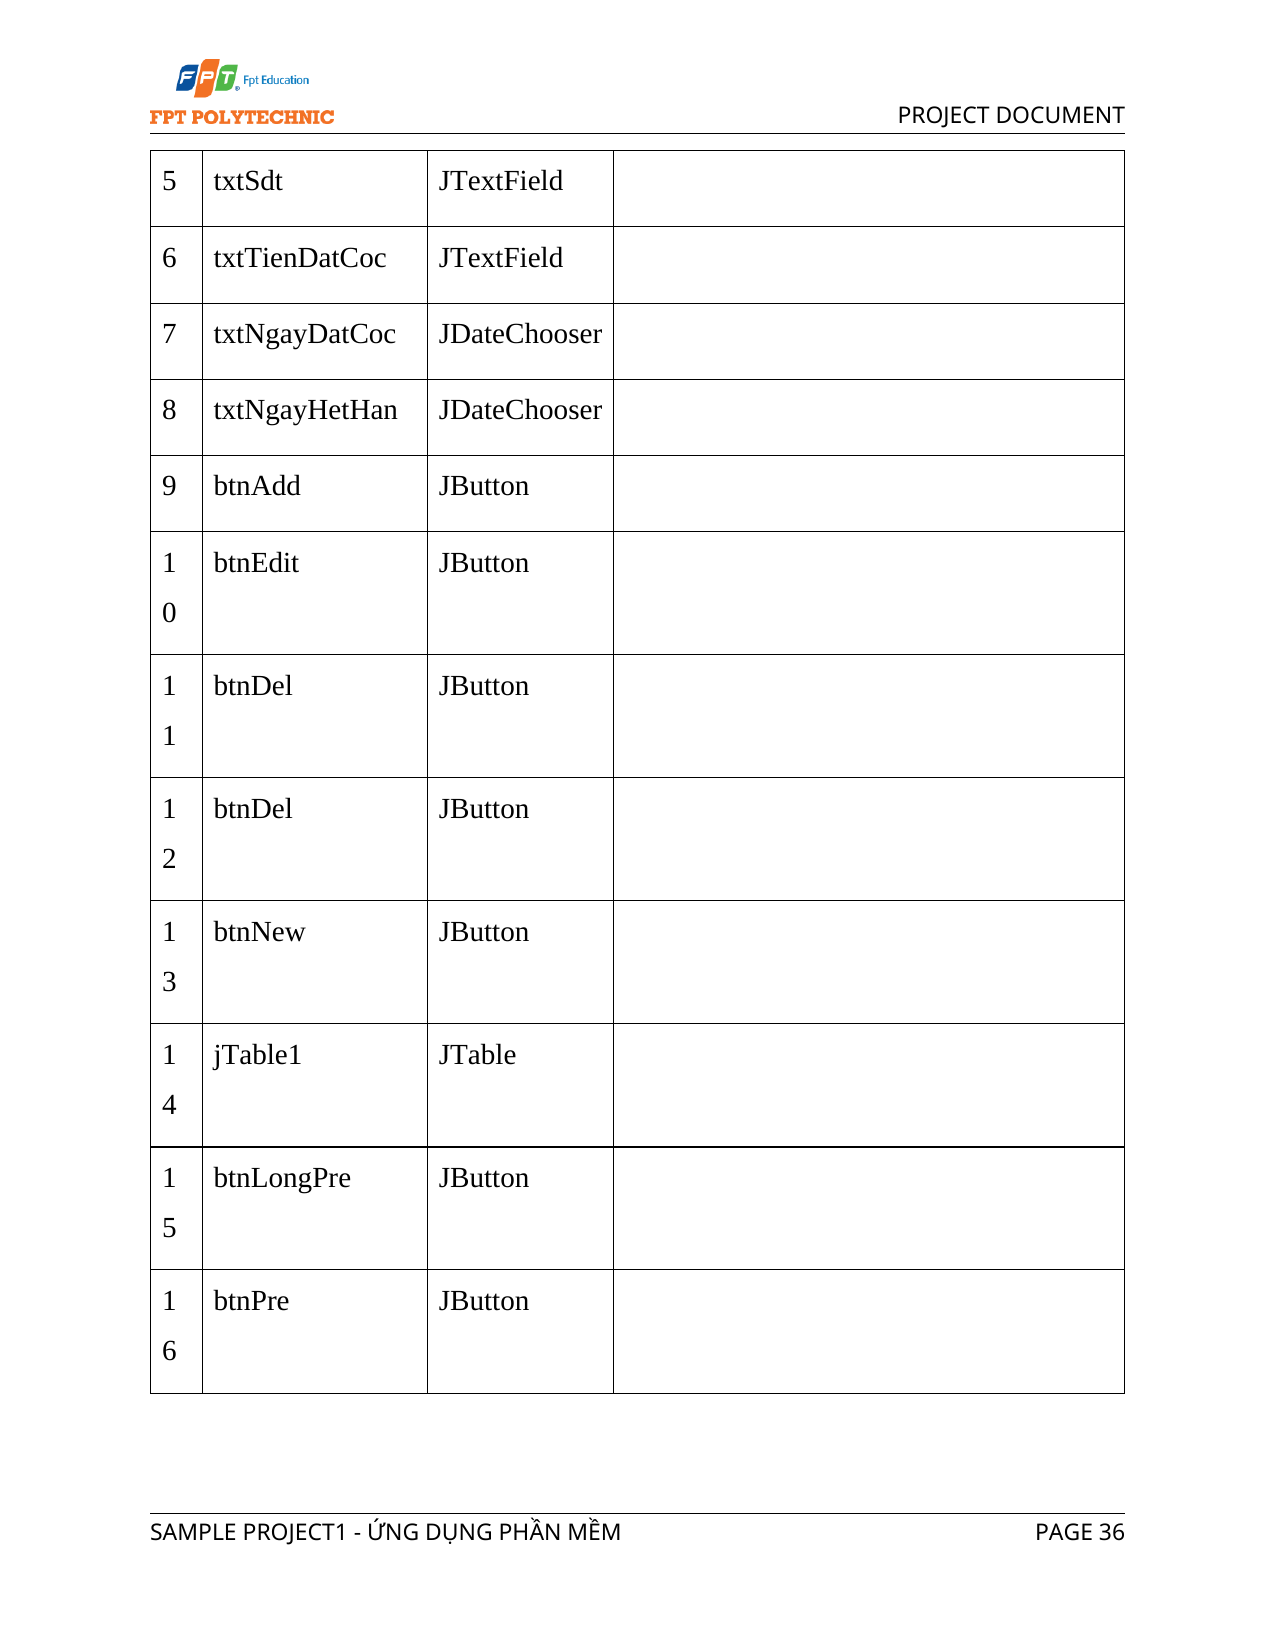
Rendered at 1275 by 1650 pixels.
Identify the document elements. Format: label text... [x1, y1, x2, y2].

table_cell [614, 380, 1124, 455]
table_cell btnAdd [203, 456, 427, 531]
table_cell btnNew [203, 901, 427, 1023]
table_cell 5 [151, 151, 202, 226]
table_cell JButton [428, 778, 613, 900]
table_cell [614, 778, 1124, 900]
table_cell [614, 151, 1124, 226]
table_cell 6 [151, 227, 202, 302]
table_cell txtTienDatCoc [203, 227, 427, 302]
table_cell txtNgayDatCoc [203, 304, 427, 379]
table_cell 8 [151, 380, 202, 455]
table_cell JTextField [428, 227, 613, 302]
table_cell JTable [428, 1024, 613, 1146]
table_cell [614, 227, 1124, 302]
table_cell JDateChooser [428, 380, 613, 455]
table_cell 16 [151, 1270, 202, 1392]
table_cell JButton [428, 532, 613, 654]
table_cell 9 [151, 456, 202, 531]
table_cell 10 [151, 532, 202, 654]
table_cell JButton [428, 456, 613, 531]
table_cell 14 [151, 1024, 202, 1146]
table_cell [614, 1148, 1124, 1269]
table_cell [614, 304, 1124, 379]
table_cell [614, 1024, 1124, 1146]
table_cell 12 [151, 778, 202, 900]
table_cell [614, 532, 1124, 654]
table_cell [614, 456, 1124, 531]
table_cell JButton [428, 901, 613, 1023]
table_cell JButton [428, 655, 613, 777]
table_cell 11 [151, 655, 202, 777]
table_cell 15 [151, 1148, 202, 1269]
table_cell JTextField [428, 151, 613, 226]
picture [150, 59, 336, 124]
table_cell txtNgayHetHan [203, 380, 427, 455]
table_cell 7 [151, 304, 202, 379]
table_cell JButton [428, 1270, 613, 1392]
table_cell JDateChooser [428, 304, 613, 379]
table_cell btnLongPre [203, 1148, 427, 1269]
table_cell 13 [151, 901, 202, 1023]
table_cell [614, 655, 1124, 777]
table_cell btnEdit [203, 532, 427, 654]
table_cell [614, 1270, 1124, 1392]
table_cell btnDel [203, 778, 427, 900]
table_cell txtSdt [203, 151, 427, 226]
table_cell btnPre [203, 1270, 427, 1392]
table_cell JButton [428, 1148, 613, 1269]
table_cell jTable1 [203, 1024, 427, 1146]
table_cell btnDel [203, 655, 427, 777]
table_cell [614, 901, 1124, 1023]
